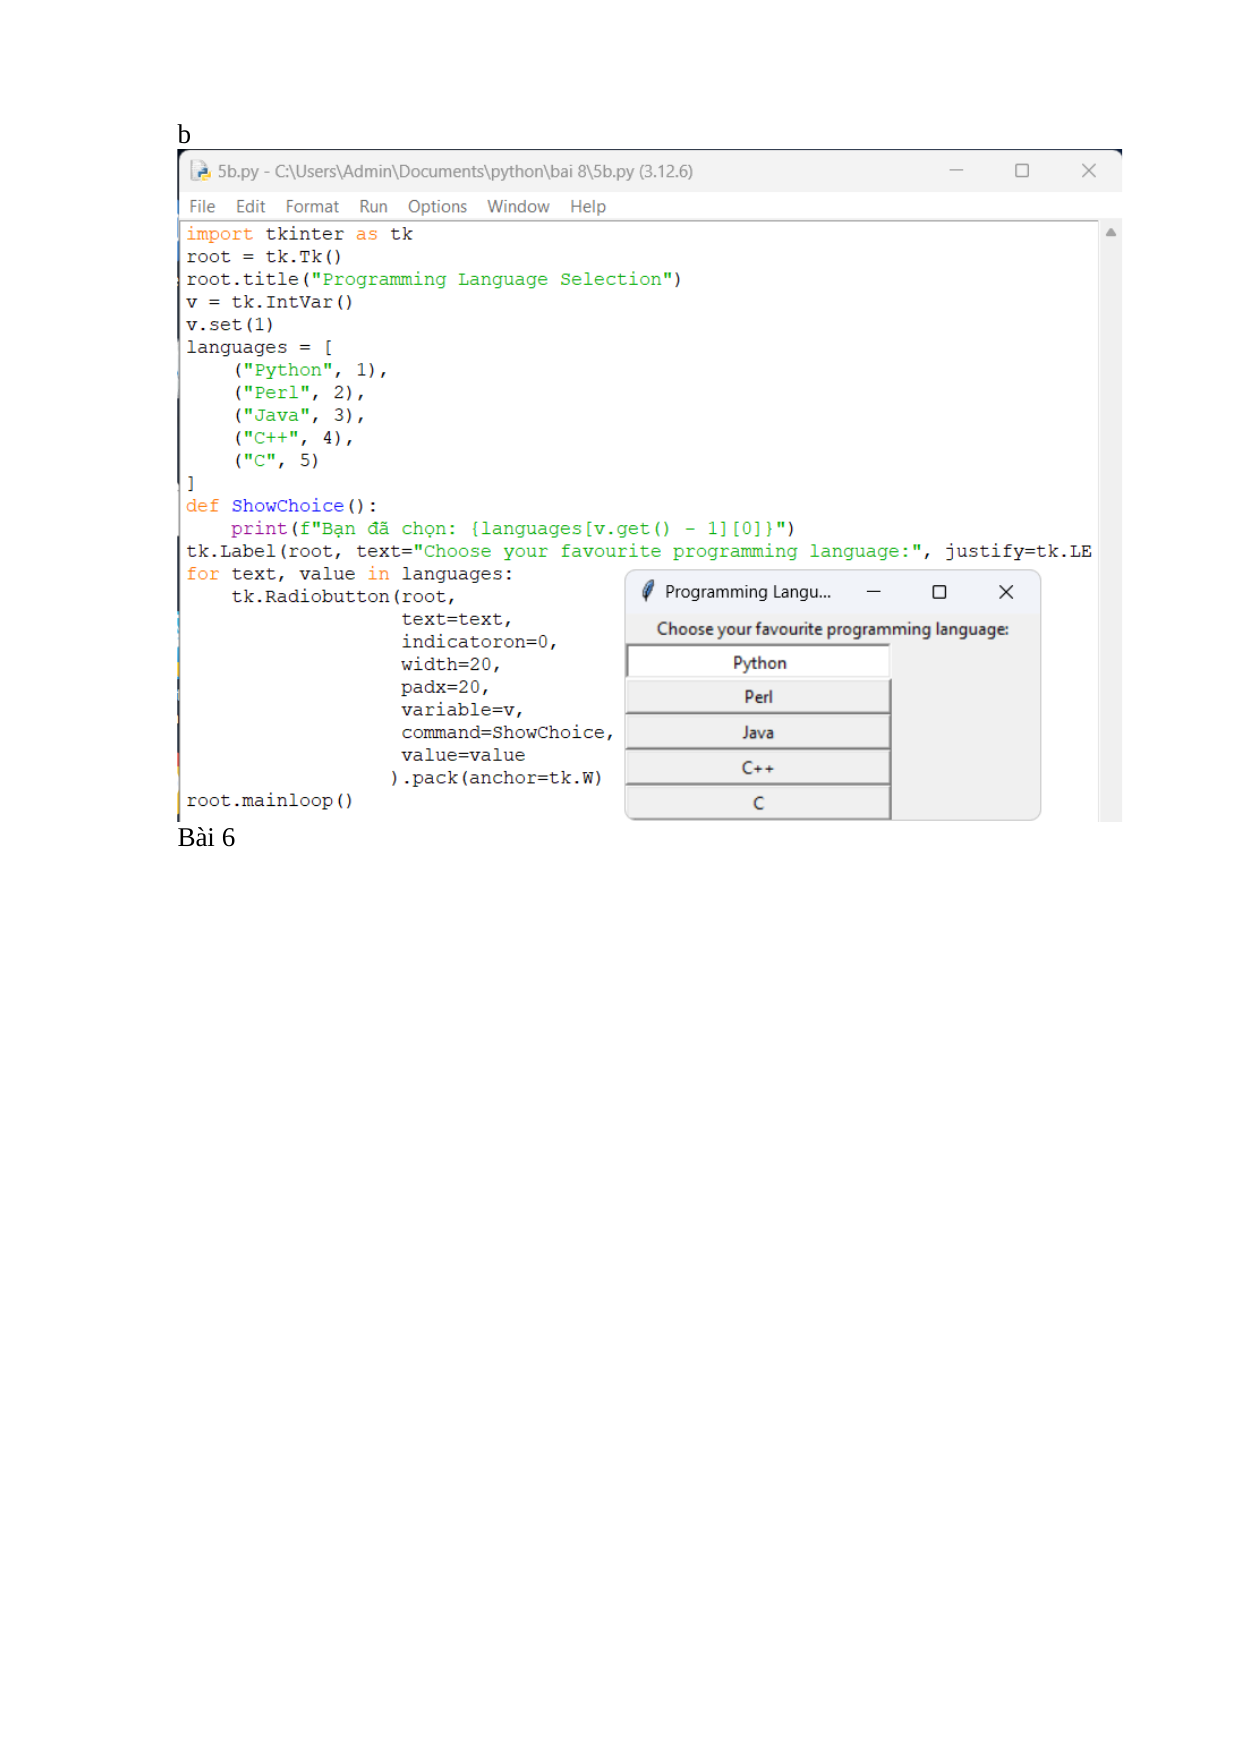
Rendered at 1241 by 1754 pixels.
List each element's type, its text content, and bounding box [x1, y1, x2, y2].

text Bài 6 [177, 822, 1122, 853]
text b [177, 118, 1122, 149]
picture [177, 149, 1123, 822]
